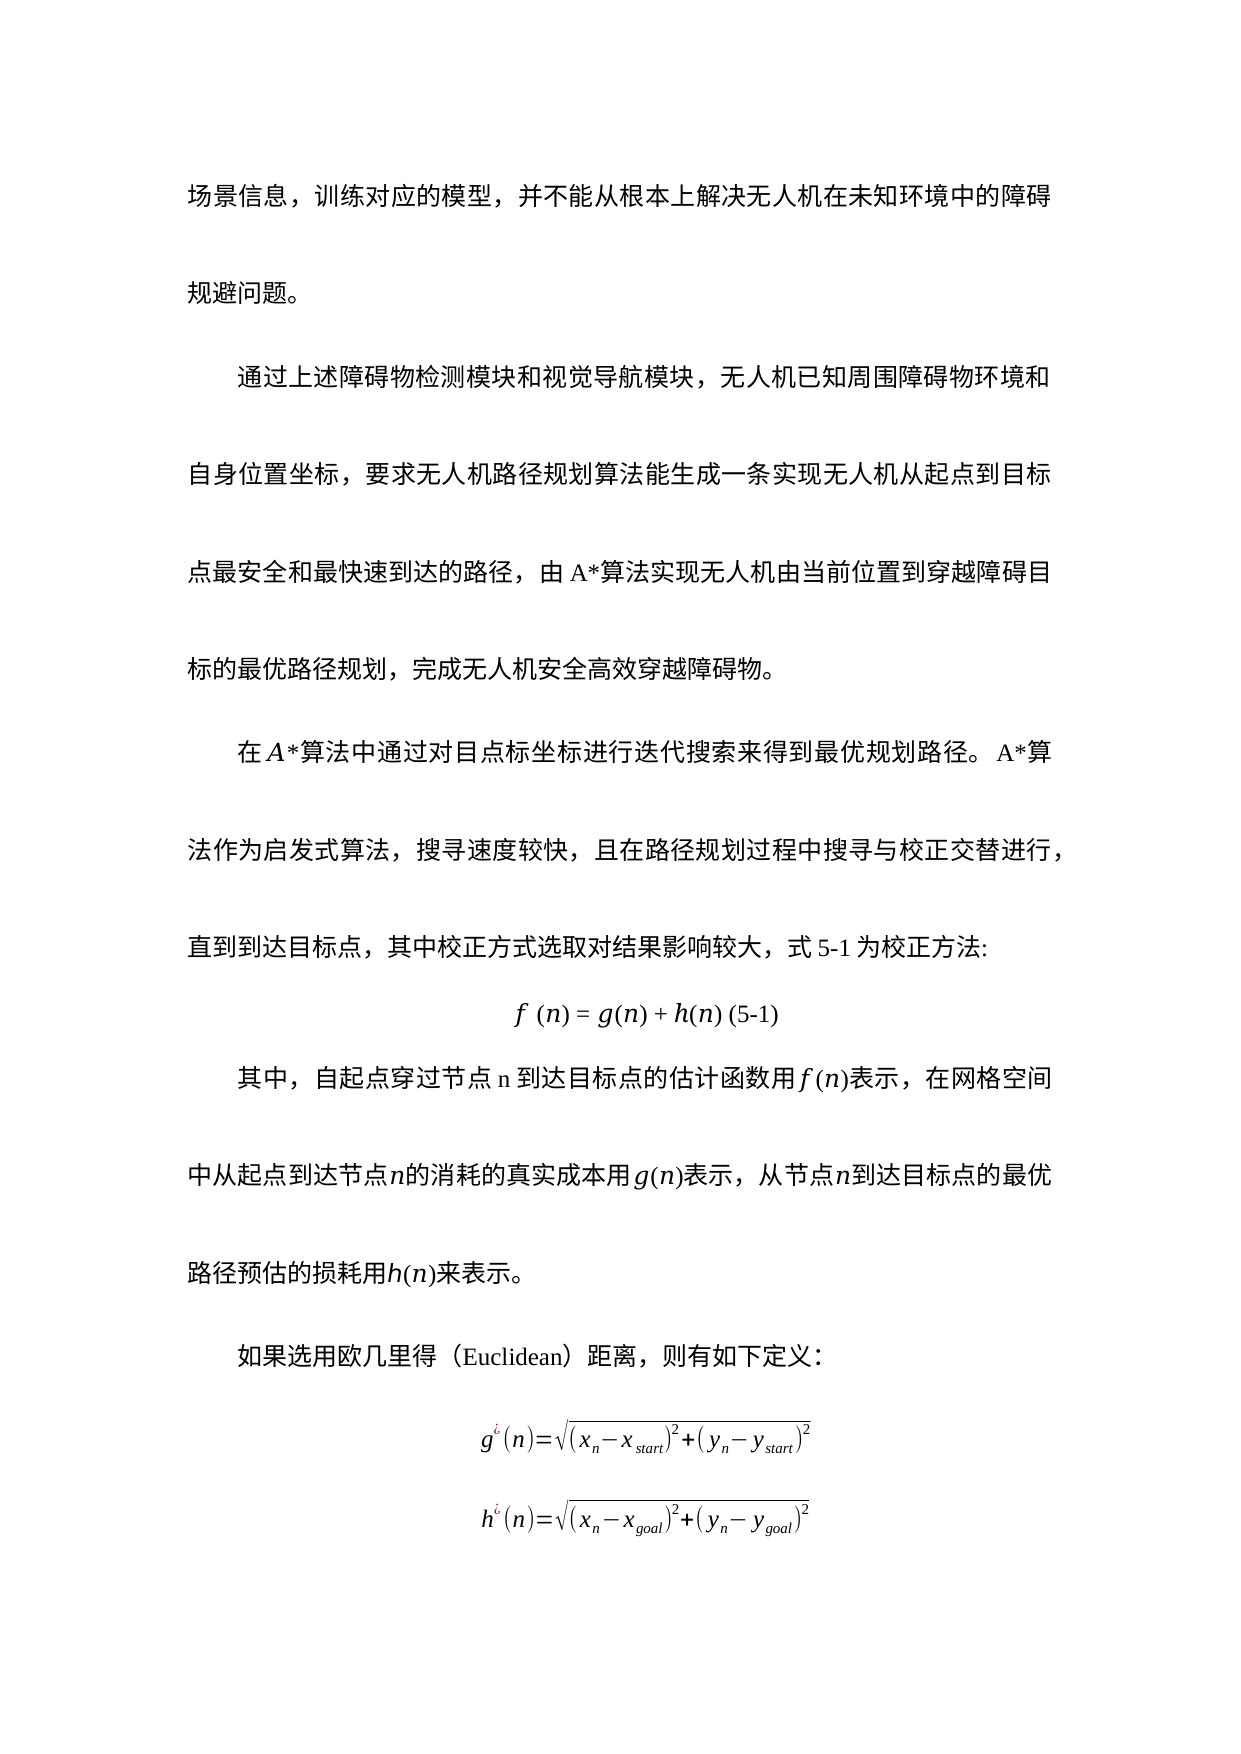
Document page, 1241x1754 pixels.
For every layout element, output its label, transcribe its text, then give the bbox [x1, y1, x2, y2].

text 其中，自起点穿过节点n到达目标点的估计函数用𝑓(𝑛)表示，在网格空间中从起点到达节点𝑛的消耗的真实成本用𝑔(𝑛)表示，从节点𝑛到达目标点的最优路径预估的损耗用ℎ(𝑛)来表示。 [187, 1044, 1053, 1304]
text 在𝐴*算法中通过对目点标坐标进行迭代搜索来得到最优规划路径。A*算法作为启发式算法，搜寻速度较快，且在路径规划过程中搜寻与校正交替进行，直到到达目标点，其中校正方式选取对结果影响较大，式5-1为校正方法: [187, 718, 1053, 978]
text 通过上述障碍物检测模块和视觉导航模块，无人机已知周围障碍物环境和自身位置坐标，要求无人机路径规划算法能生成一条实现无人机从起点到目标点最安全和最快速到达的路径，由A*算法实现无人机由当前位置到穿越障碍目标的最优路径规划，完成无人机安全高效穿越障碍物。 [187, 343, 1053, 700]
text 如果选用欧几里得（Euclidean）距离，则有如下定义： [187, 1322, 1053, 1387]
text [187, 162, 1053, 324]
text 𝑓 (𝑛) = 𝑔(𝑛) + ℎ(𝑛) (5-1) [187, 996, 1053, 1029]
